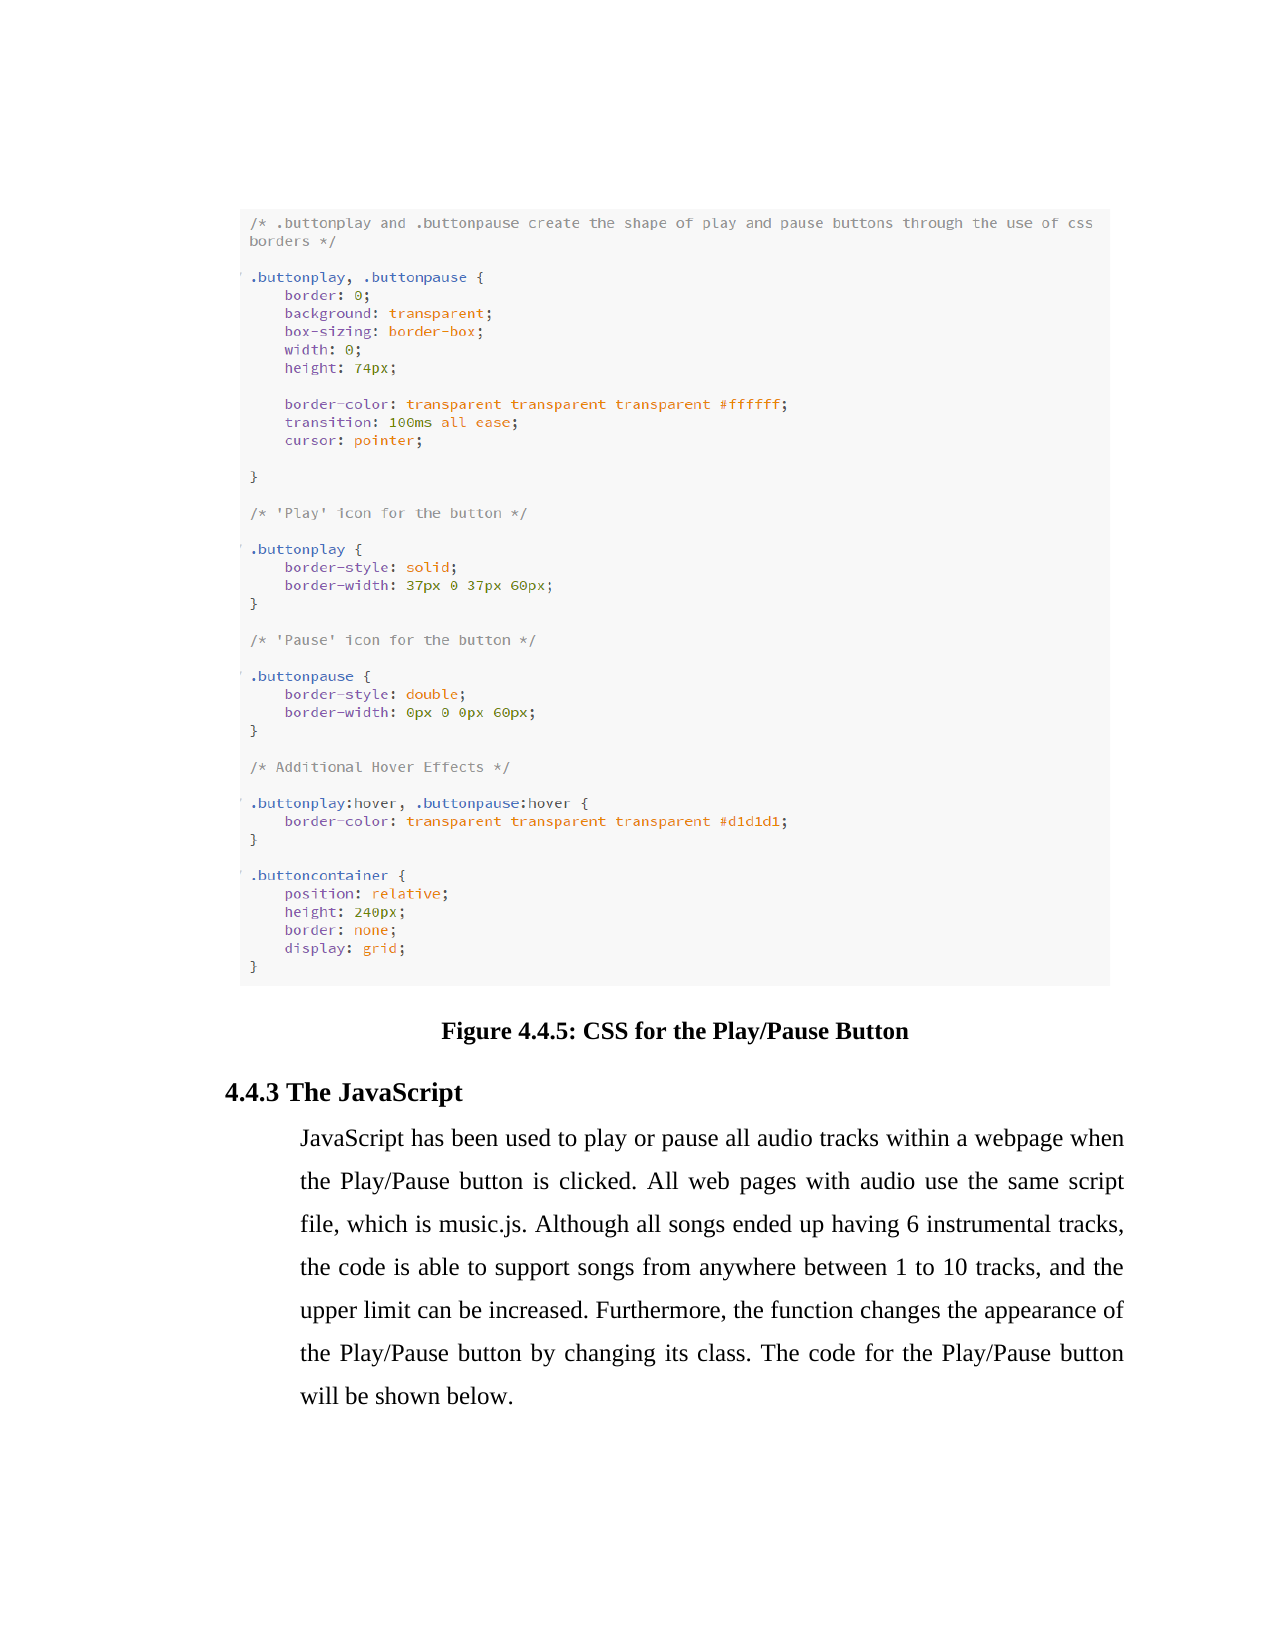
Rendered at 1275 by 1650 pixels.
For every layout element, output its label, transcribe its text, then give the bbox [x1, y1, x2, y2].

subtitle 4.4.3 The JavaScript [150, 1076, 1125, 1107]
text JavaScript has been used to play or pause all audio tracks within a webpage when the Play/Pause button is clicked. All web pages with audio use the same script file, which is music.js. Although all songs ended up having 6 instrumental tracks, the code is able to support songs from anywhere between 1 to 10 tracks, and the upper limit can be increased. Furthermore, the function changes the appearance of the Play/Pause button by changing its class. The code for the Play/Pause button will be shown below. [300, 1123, 1125, 1410]
picture [240, 209, 1111, 986]
text Figure 4.4.5: CSS for the Play/Pause Button [225, 1016, 1125, 1045]
